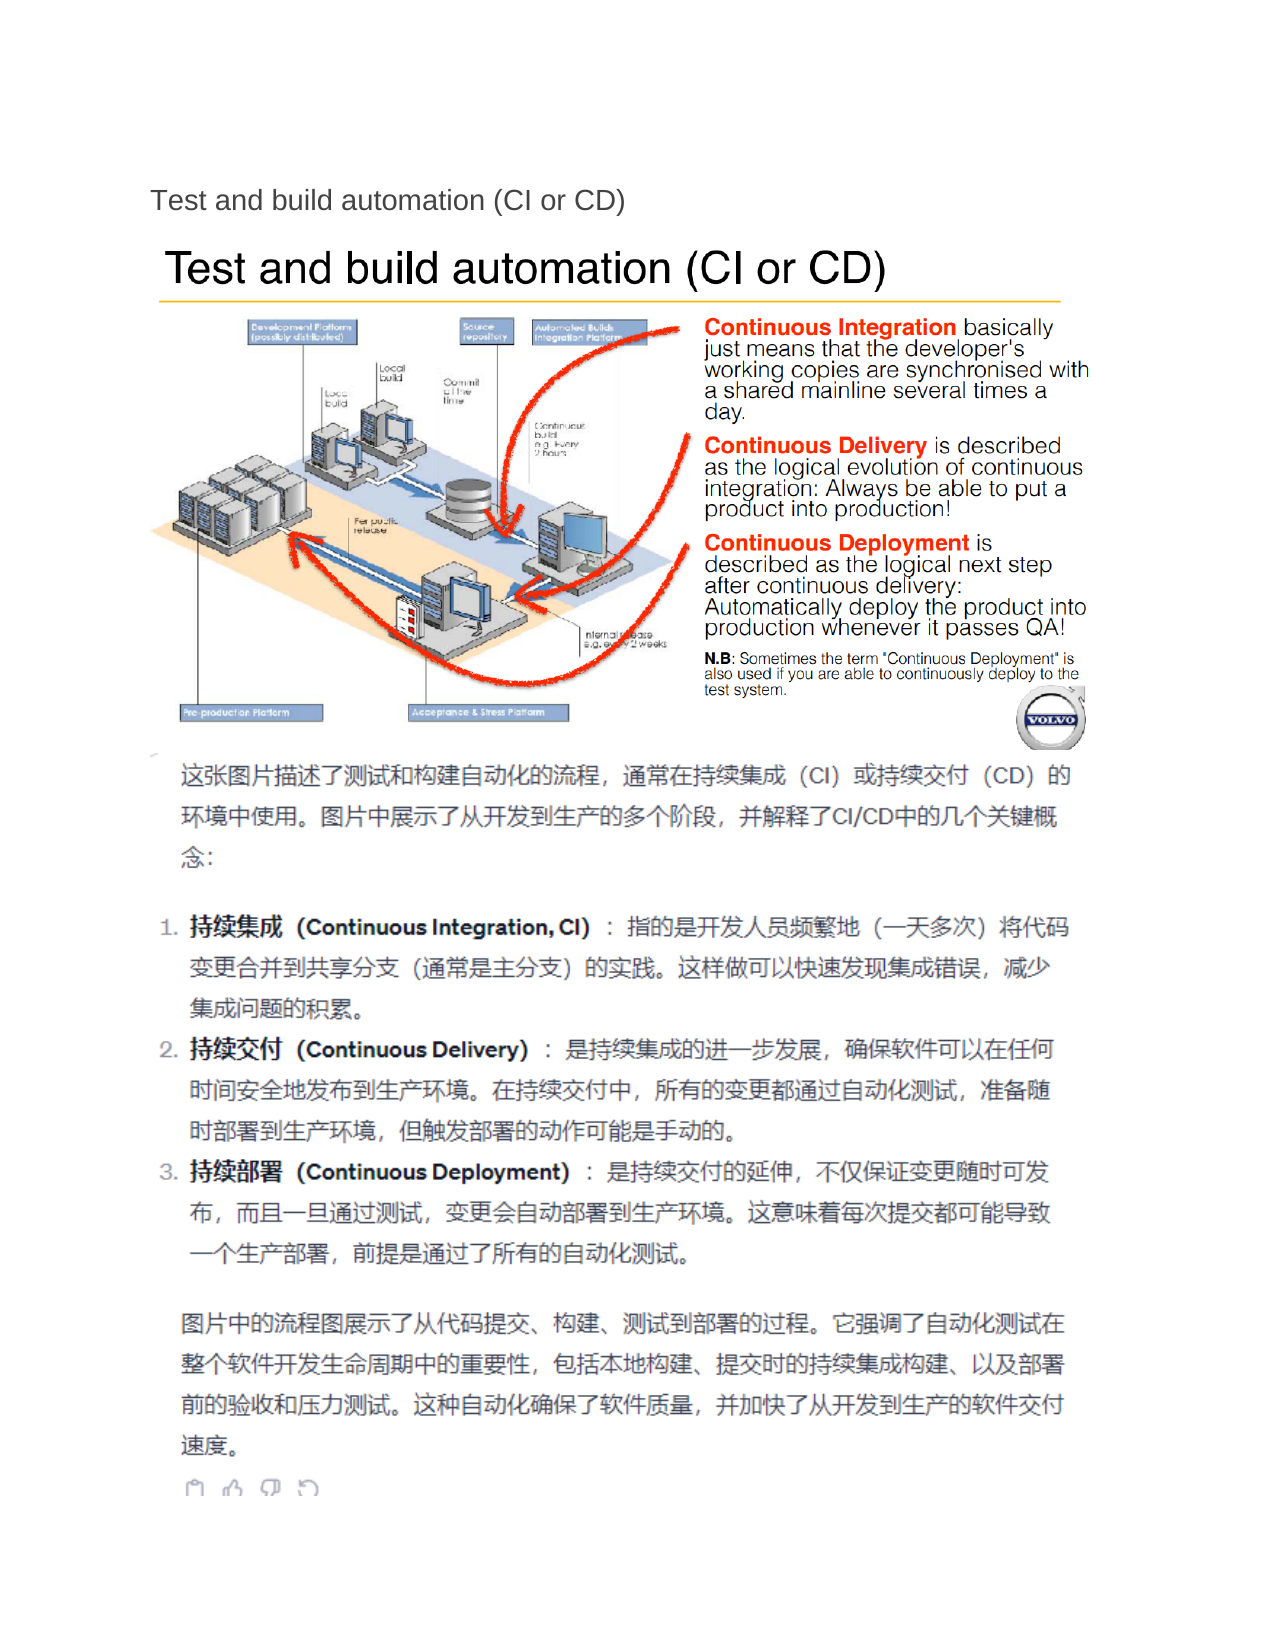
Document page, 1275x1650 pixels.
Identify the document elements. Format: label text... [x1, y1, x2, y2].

subtitle Test and build automation (CI or CD) [150, 183, 1125, 217]
picture [150, 753, 1085, 1496]
picture [150, 225, 1093, 750]
